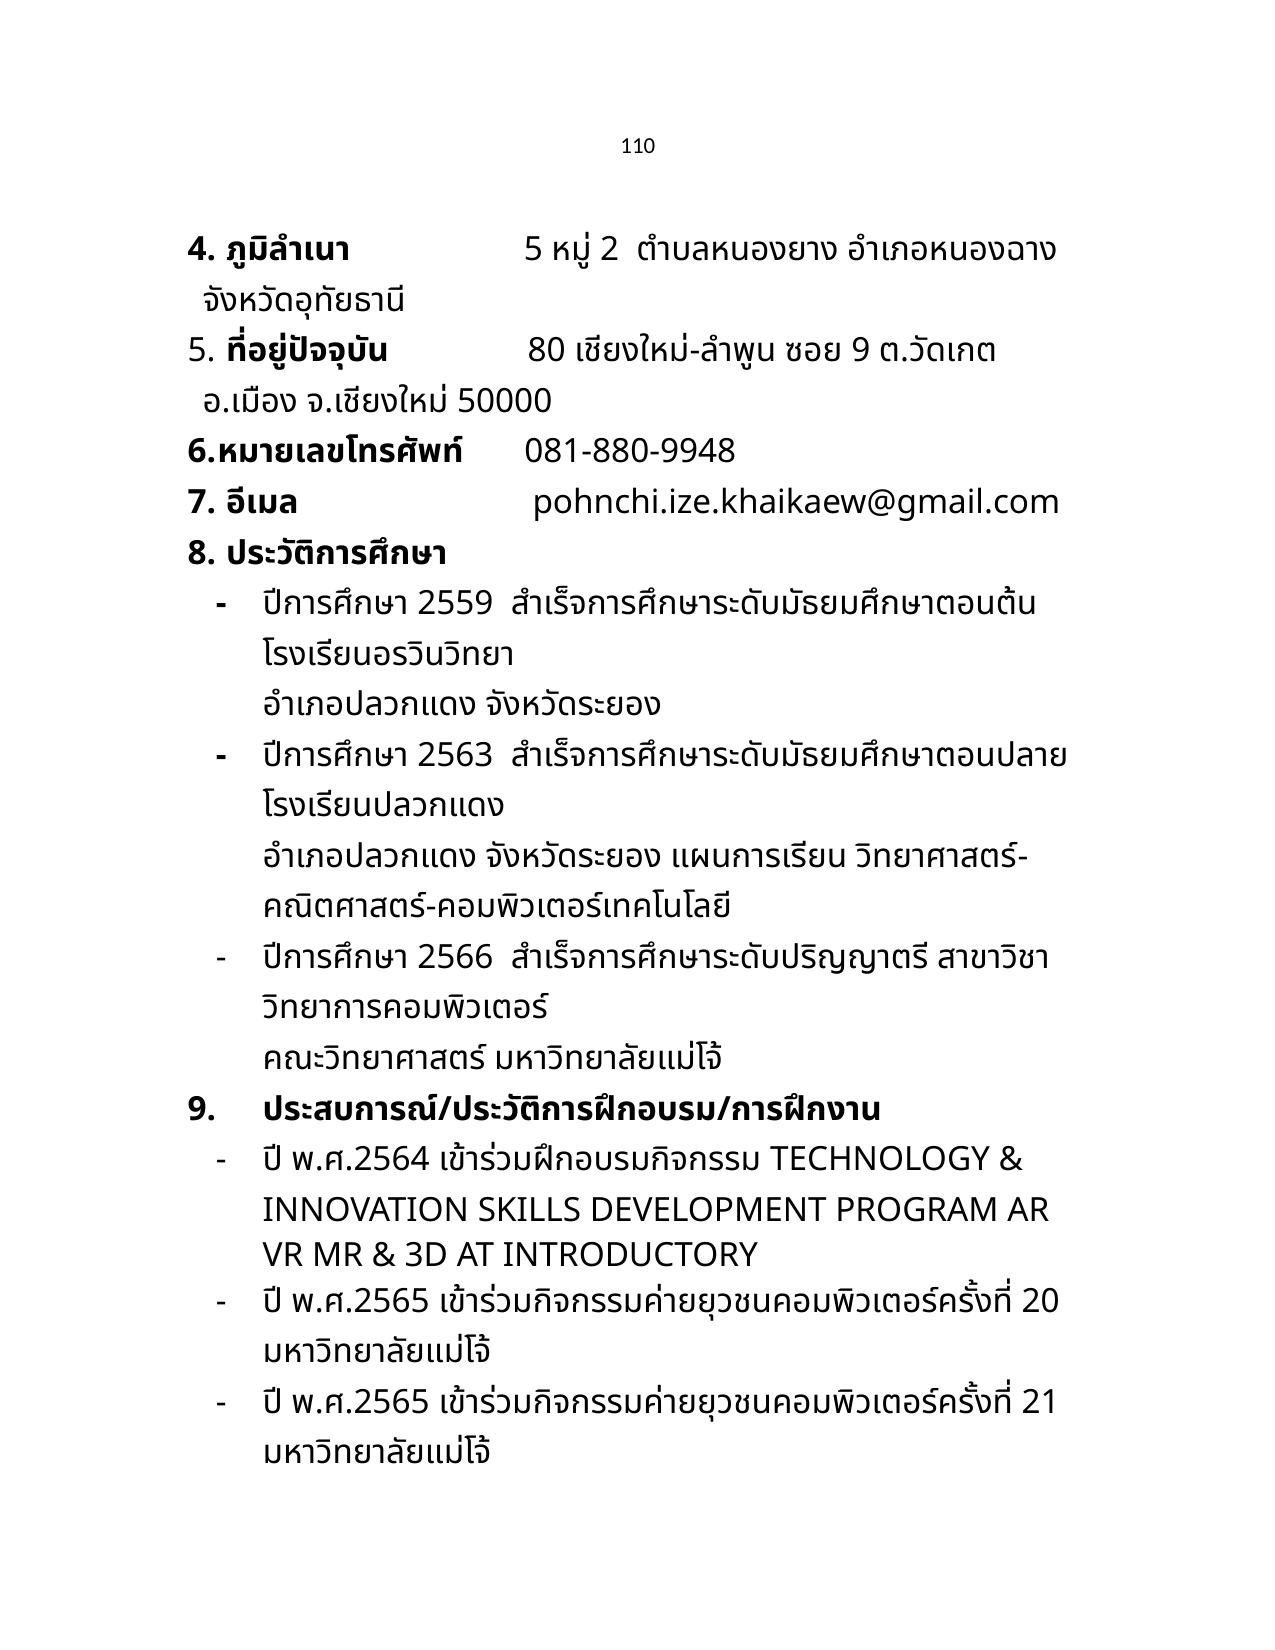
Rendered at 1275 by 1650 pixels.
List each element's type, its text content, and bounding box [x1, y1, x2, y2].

list ภูมิลำเนา 5 หมู่ 2 ตำบลหนองยาง อำเภอหนองฉาง จังหวัดอุทัยธานี [187, 225, 1087, 326]
list ประสบการณ์/ประวัติการฝึกอบรม/การฝึกงาน [187, 1084, 1087, 1135]
list ปี พ.ศ.2565 เข้าร่วมกิจกรรมค่ายยุวชนคอมพิวเตอร์ครั้งที่ 20 มหาวิทยาลัยแม่โจ้ [216, 1276, 1087, 1377]
list คณะวิทยาศาสตร์ มหาวิทยาลัยแม่โจ้ [262, 1034, 1087, 1084]
list ปี พ.ศ.2564 เข้าร่วมฝึกอบรมกิจกรรม TECHNOLOGY & INNOVATION SKILLS DEVELOPMENT PROGRAM AR VR MR & 3D AT INTRODUCTORY [216, 1135, 1087, 1276]
list ปี พ.ศ.2565 เข้าร่วมกิจกรรมค่ายยุวชนคอมพิวเตอร์ครั้งที่ 21 มหาวิทยาลัยแม่โจ้ [216, 1377, 1087, 1478]
list อีเมล pohnchi.ize.khaikaew@gmail.com [187, 478, 1087, 528]
list ปีการศึกษา 2559 สำเร็จการศึกษาระดับมัธยมศึกษาตอนต้น โรงเรียนอรวินวิทยา [216, 579, 1087, 680]
list ปีการศึกษา 2563 สำเร็จการศึกษาระดับมัธยมศึกษาตอนปลาย โรงเรียนปลวกแดง [216, 731, 1087, 832]
list หมายเลขโทรศัพท์ 081-880-9948 [187, 427, 1087, 478]
list อำเภอปลวกแดง จังหวัดระยอง แผนการเรียน วิทยาศาสตร์-คณิตศาสตร์-คอมพิวเตอร์เทคโนโลยี [262, 832, 1087, 933]
list อำเภอปลวกแดง จังหวัดระยอง [262, 680, 1087, 731]
list ปีการศึกษา 2566 สําเร็จการศึกษาระดับปริญญาตรี สาขาวิชาวิทยาการคอมพิวเตอร์ [216, 933, 1087, 1034]
list ประวัติการศึกษา [187, 528, 1087, 579]
list ที่อยู่ปัจจุบัน 80 เชียงใหม่-ลำพูน ซอย 9 ต.วัดเกต อ.เมือง จ.เชียงใหม่ 50000 [187, 326, 1087, 427]
